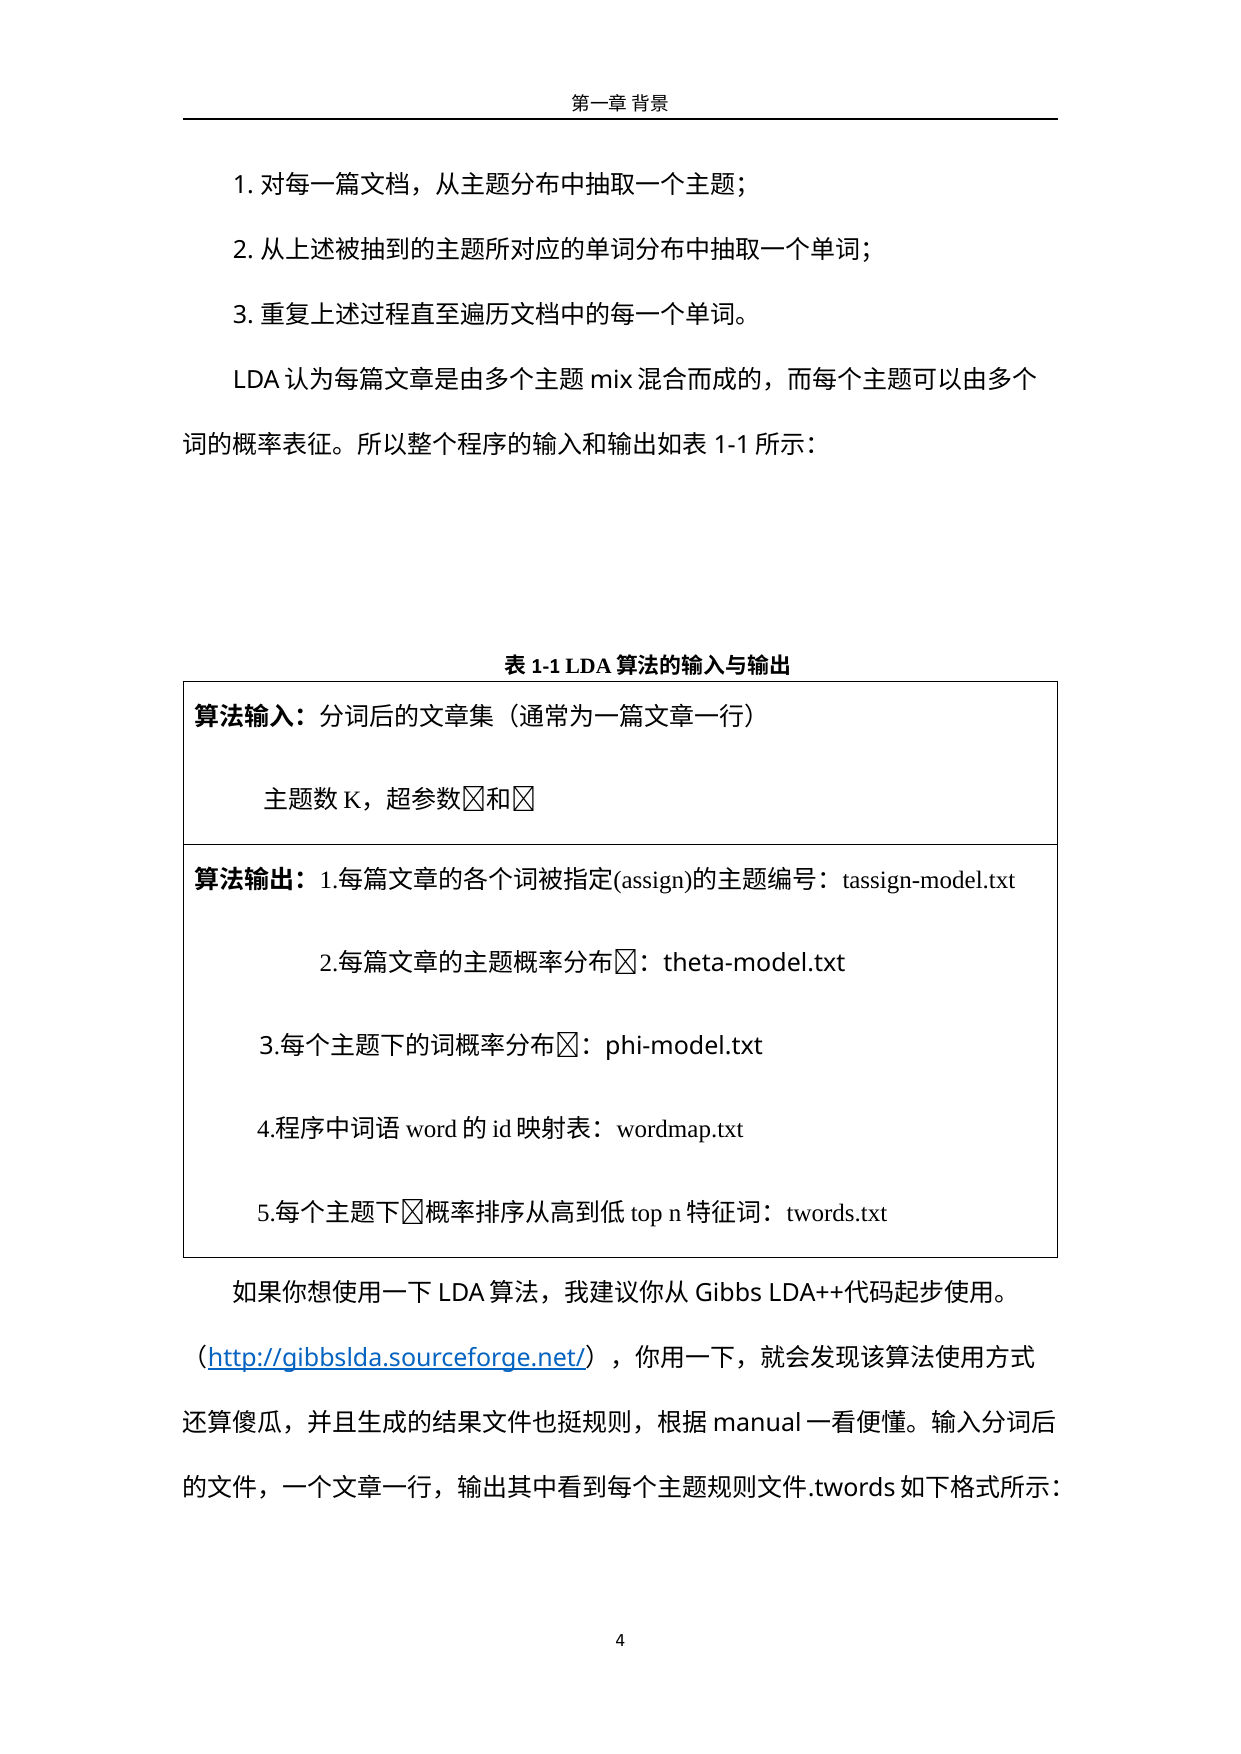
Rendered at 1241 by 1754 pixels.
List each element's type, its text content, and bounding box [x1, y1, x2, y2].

table_header 算法输入：分词后的文章集（通常为一篇文章一行） 主题数K，超参数和 [184, 682, 1057, 844]
text 3. 重复上述过程直至遍历文档中的每一个单词。 [183, 280, 1058, 345]
table_cell 算法输出：1.每篇文章的各个词被指定(assign)的主题编号：tassign-model.txt 2.每篇文章的主题概率分布：theta-model.txt 3.每个主题下的词概率分布：phi-model.txt 4.程序中词语word的id映射表：wordmap.txt 5.每个主题下概率排序从高到低top n特征词：twords.txt [184, 845, 1057, 1257]
text LDA认为每篇文章是由多个主题mix混合而成的，而每个主题可以由多个词的概率表征。所以整个程序的输入和输出如表 1-1所示： [183, 345, 1058, 475]
text 如果你想使用一下LDA算法，我建议你从Gibbs LDA++代码起步使用。（http://gibbslda.sourceforge.net/），你用一下，就会发现该算法使用方式还算傻瓜，并且生成的结果文件也挺规则，根据manual一看便懂。输入分词后的文件，一个文章一行，输出其中看到每个主题规则文件.twords如下格式所示： [183, 1258, 1058, 1518]
text 2. 从上述被抽到的主题所对应的单词分布中抽取一个单词； [183, 215, 1058, 280]
text 1. 对每一篇文档，从主题分布中抽取一个主题； [183, 150, 1058, 215]
